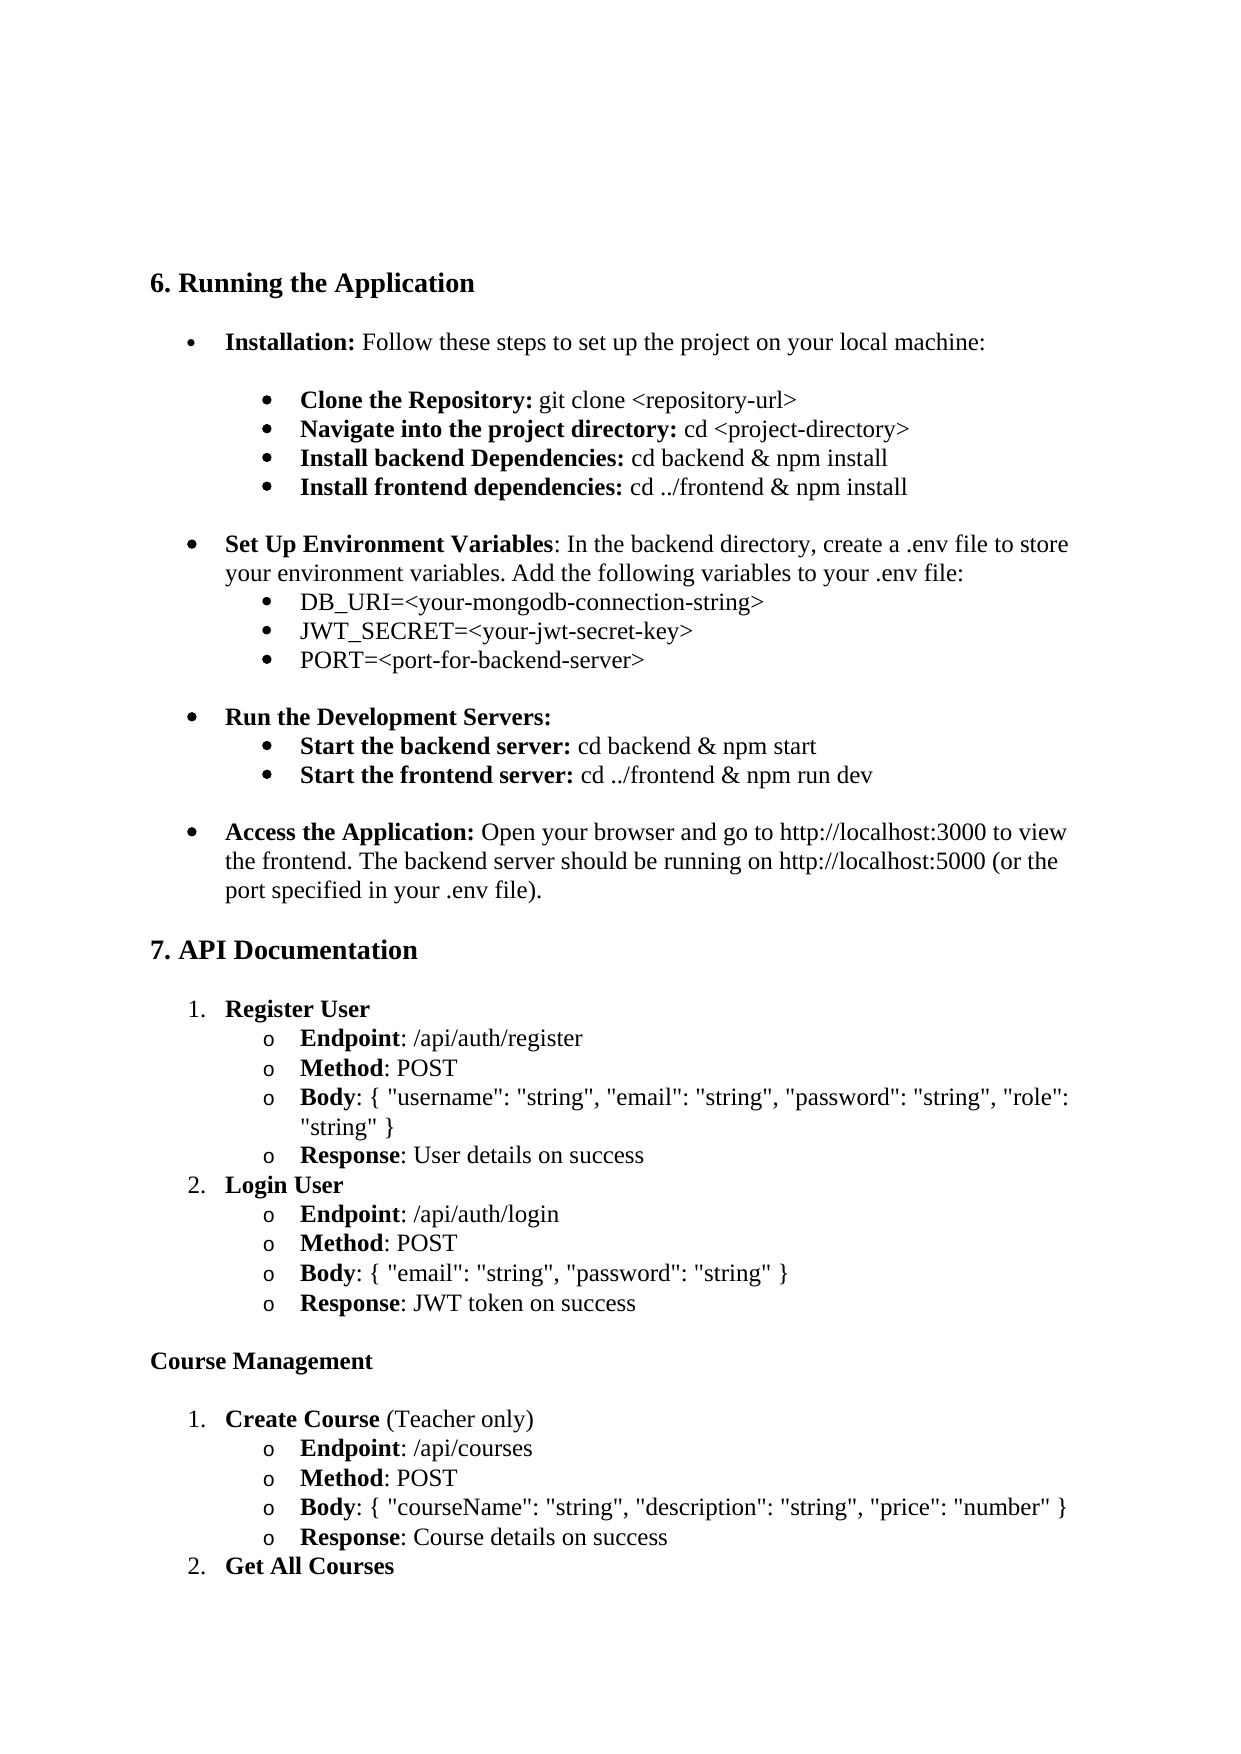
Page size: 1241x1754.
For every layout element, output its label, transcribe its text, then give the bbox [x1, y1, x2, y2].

list Install backend Dependencies: cd backend & npm install [262, 443, 1090, 472]
list Endpoint: /api/auth/login [262, 1199, 1090, 1228]
list Installation: Follow these steps to set up the project on your local machine: [187, 327, 1090, 356]
list Get All Courses [187, 1551, 1090, 1580]
text 7. API Documentation [150, 933, 1090, 965]
list Install frontend dependencies: cd ../frontend & npm install [262, 472, 1090, 500]
list Method: POST [262, 1228, 1090, 1258]
list Clone the Repository: git clone <repository-url> [262, 385, 1090, 414]
list Method: POST [262, 1463, 1090, 1492]
list Endpoint: /api/auth/register [262, 1023, 1090, 1053]
list Start the frontend server: cd ../frontend & npm run dev [262, 760, 1090, 788]
list Body: { "courseName": "string", "description": "string", "price": "number" } [262, 1492, 1090, 1522]
list Set Up Environment Variables: In the backend directory, create a .env file to store your environment variables. Add the following variables to your .env file: [187, 529, 1090, 587]
list Response: Course details on success [262, 1522, 1090, 1551]
list Create Course (Teacher only) [187, 1404, 1090, 1433]
list PORT=<port-for-backend-server> [262, 645, 1090, 673]
text Course Management [150, 1346, 1090, 1375]
list Login User [187, 1170, 1090, 1199]
list Body: { "email": "string", "password": "string" } [262, 1258, 1090, 1288]
list Response: JWT token on success [262, 1288, 1090, 1317]
text 6. Running the Application [150, 266, 1090, 298]
list Register User [187, 994, 1090, 1023]
list Body: { "username": "string", "email": "string", "password": "string", "role": "string" } [262, 1082, 1090, 1141]
list JWT_SECRET=<your-jwt-secret-key> [262, 616, 1090, 645]
list Method: POST [262, 1053, 1090, 1082]
list DB_URI=<your-mongodb-connection-string> [262, 587, 1090, 616]
list Access the Application: Open your browser and go to http://localhost:3000 to view the frontend. The backend server should be running on http://localhost:5000 (or the port specified in your .env file). [187, 817, 1090, 903]
list Endpoint: /api/courses [262, 1433, 1090, 1463]
list Run the Development Servers: [187, 702, 1090, 731]
list Navigate into the project directory: cd <project-directory> [262, 414, 1090, 443]
list Response: User details on success [262, 1141, 1090, 1170]
list Start the backend server: cd backend & npm start [262, 731, 1090, 760]
